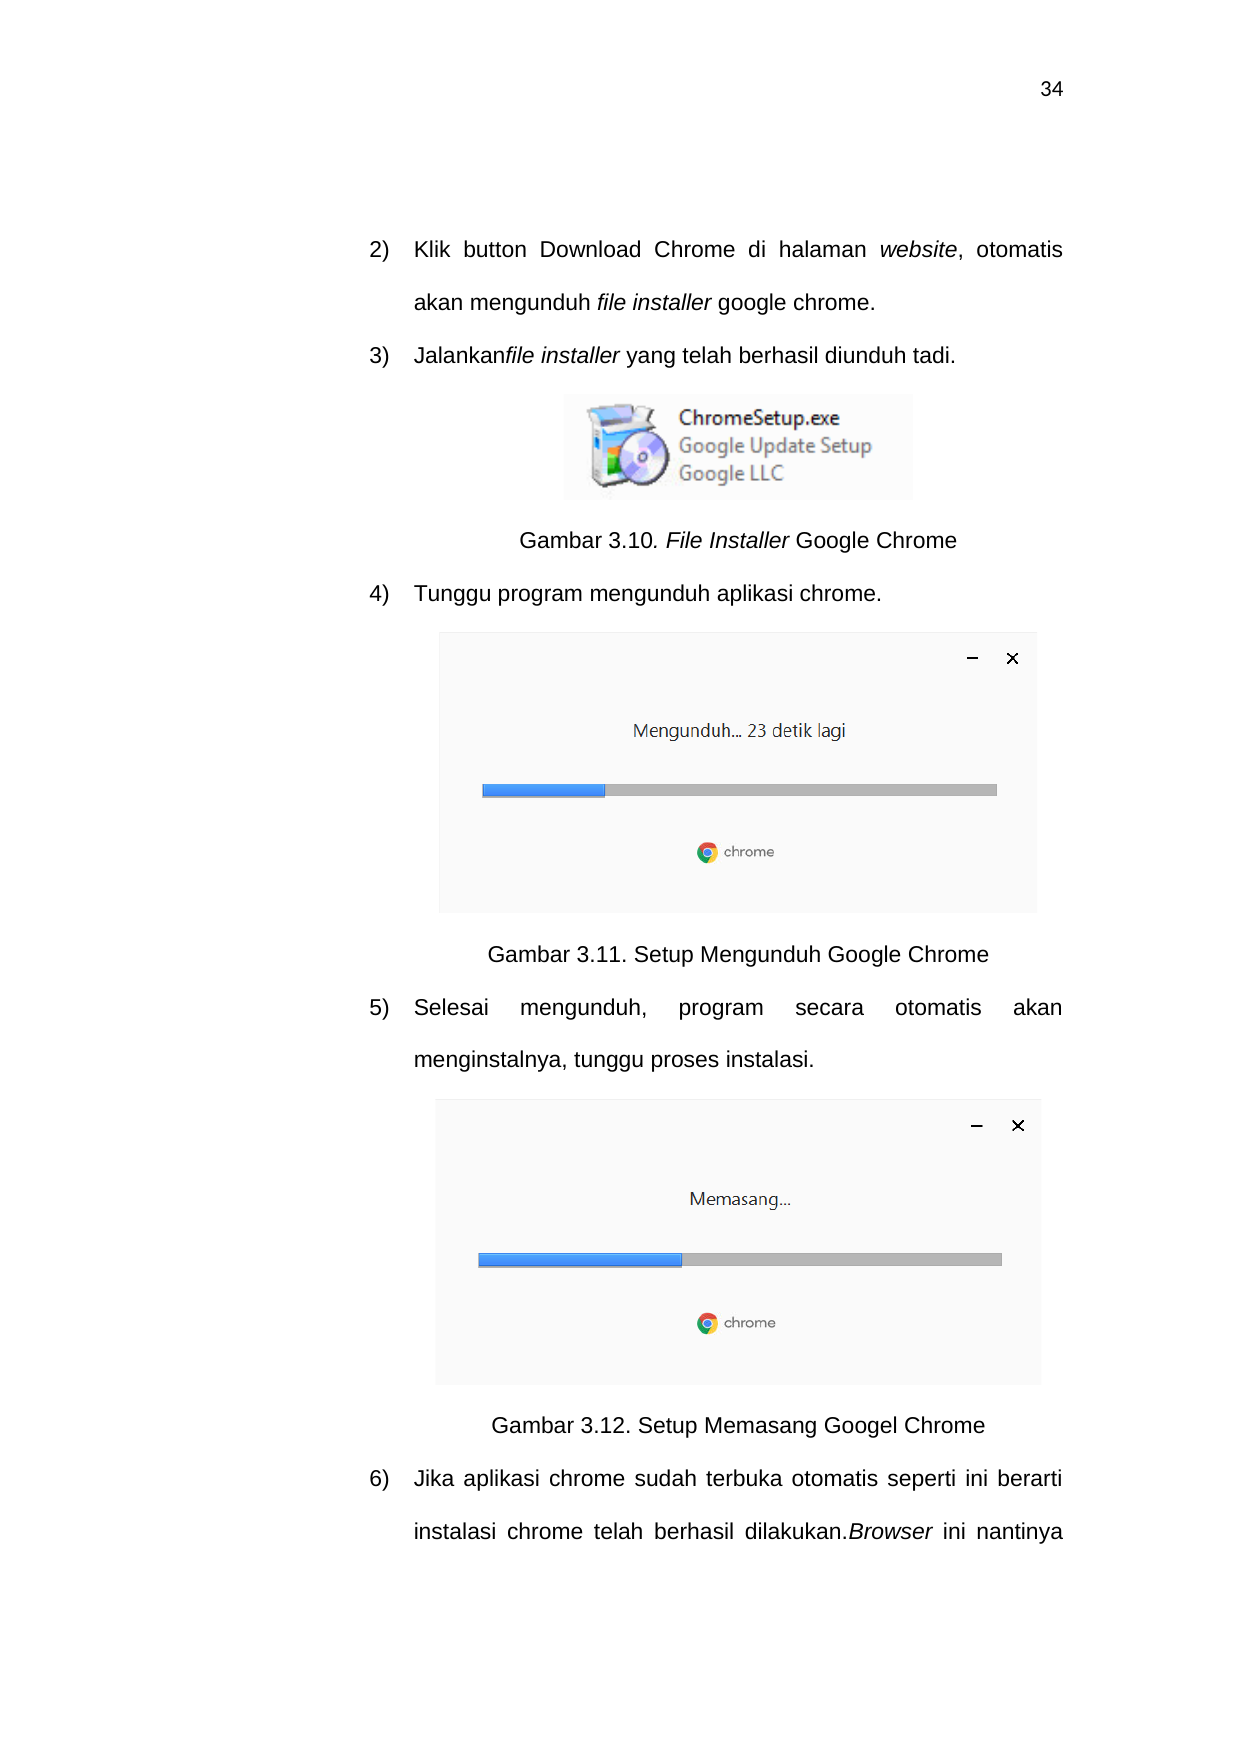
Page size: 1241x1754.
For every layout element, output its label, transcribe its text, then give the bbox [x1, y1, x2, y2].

list Tunggu program mengunduh aplikasi chrome. [369, 580, 1063, 606]
picture [435, 1099, 1042, 1385]
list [369, 1465, 1063, 1544]
list Jalankanfile installer yang telah berhasil diunduh tadi. [369, 342, 1063, 368]
list Gambar 3.12. Setup Memasang Googel Chrome [413, 1412, 1063, 1439]
list Gambar 3.10. File Installer Google Chrome [413, 527, 1063, 554]
list Selesai mengunduh, program secara otomatis akan menginstalnya, tunggu proses instalasi. [369, 994, 1063, 1073]
picture [563, 394, 913, 500]
picture [439, 632, 1038, 913]
list Gambar 3.11. Setup Mengunduh Google Chrome [413, 941, 1063, 967]
list Klik button Download Chrome di halaman website, otomatis akan mengunduh file installer google chrome. [369, 236, 1063, 315]
